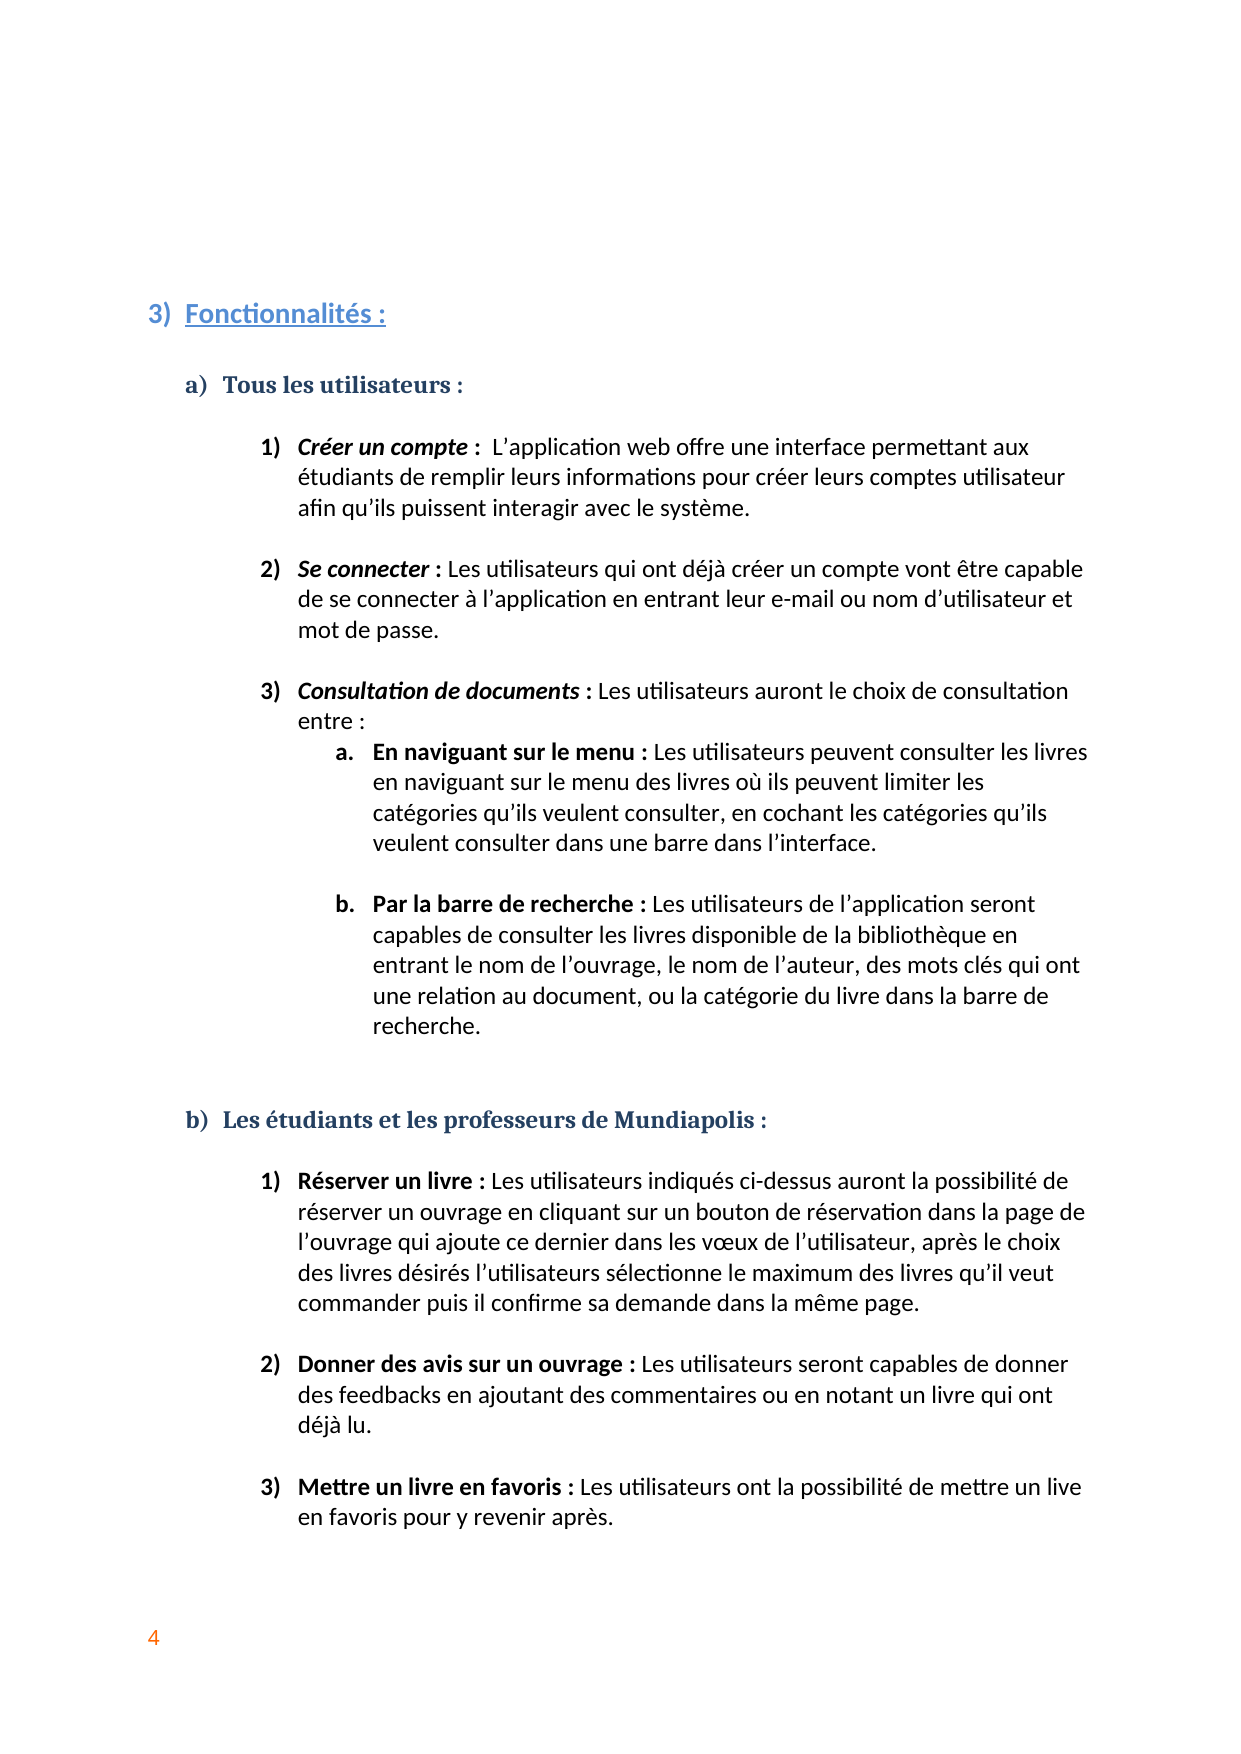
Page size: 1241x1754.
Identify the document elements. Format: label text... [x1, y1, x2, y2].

subtitle Fonctionnalités : [148, 295, 1092, 330]
subtitle Les étudiants et les professeurs de Mundiapolis : [185, 1106, 1092, 1135]
list En naviguant sur le menu : Les utilisateurs peuvent consulter les livres en naviguant sur le menu des livres où ils peuvent limiter les catégories qu’ils veulent consulter, en cochant les catégories qu’ils veulent consulter dans une barre dans l’interface. [335, 736, 1092, 858]
list Se connecter : Les utilisateurs qui ont déjà créer un compte vont être capable de se connecter à l’application en entrant leur e-mail ou nom d’utilisateur et mot de passe. [260, 553, 1092, 644]
subtitle Tous les utilisateurs : [185, 371, 1092, 400]
list Consultation de documents : Les utilisateurs auront le choix de consultation entre : [260, 675, 1092, 736]
list Donner des avis sur un ouvrage : Les utilisateurs seront capables de donner des feedbacks en ajoutant des commentaires ou en notant un livre qui ont déjà lu. [260, 1349, 1092, 1440]
list Créer un compte : L’application web offre une interface permettant aux étudiants de remplir leurs informations pour créer leurs comptes utilisateur afin qu’ils puissent interagir avec le système. [260, 431, 1092, 522]
list Mettre un livre en favoris : Les utilisateurs ont la possibilité de mettre un live en favoris pour y revenir après. [260, 1471, 1092, 1532]
list Par la barre de recherche : Les utilisateurs de l’application seront capables de consulter les livres disponible de la bibliothèque en entrant le nom de l’ouvrage, le nom de l’auteur, des mots clés qui ont une relation au document, ou la catégorie du livre dans la barre de recherche. [335, 888, 1092, 1041]
list Réserver un livre : Les utilisateurs indiqués ci-dessus auront la possibilité de réserver un ouvrage en cliquant sur un bouton de réservation dans la page de l’ouvrage qui ajoute ce dernier dans les vœux de l’utilisateur, après le choix des livres désirés l’utilisateurs sélectionne le maximum des livres qu’il veut commander puis il confirme sa demande dans la même page. [260, 1166, 1092, 1318]
